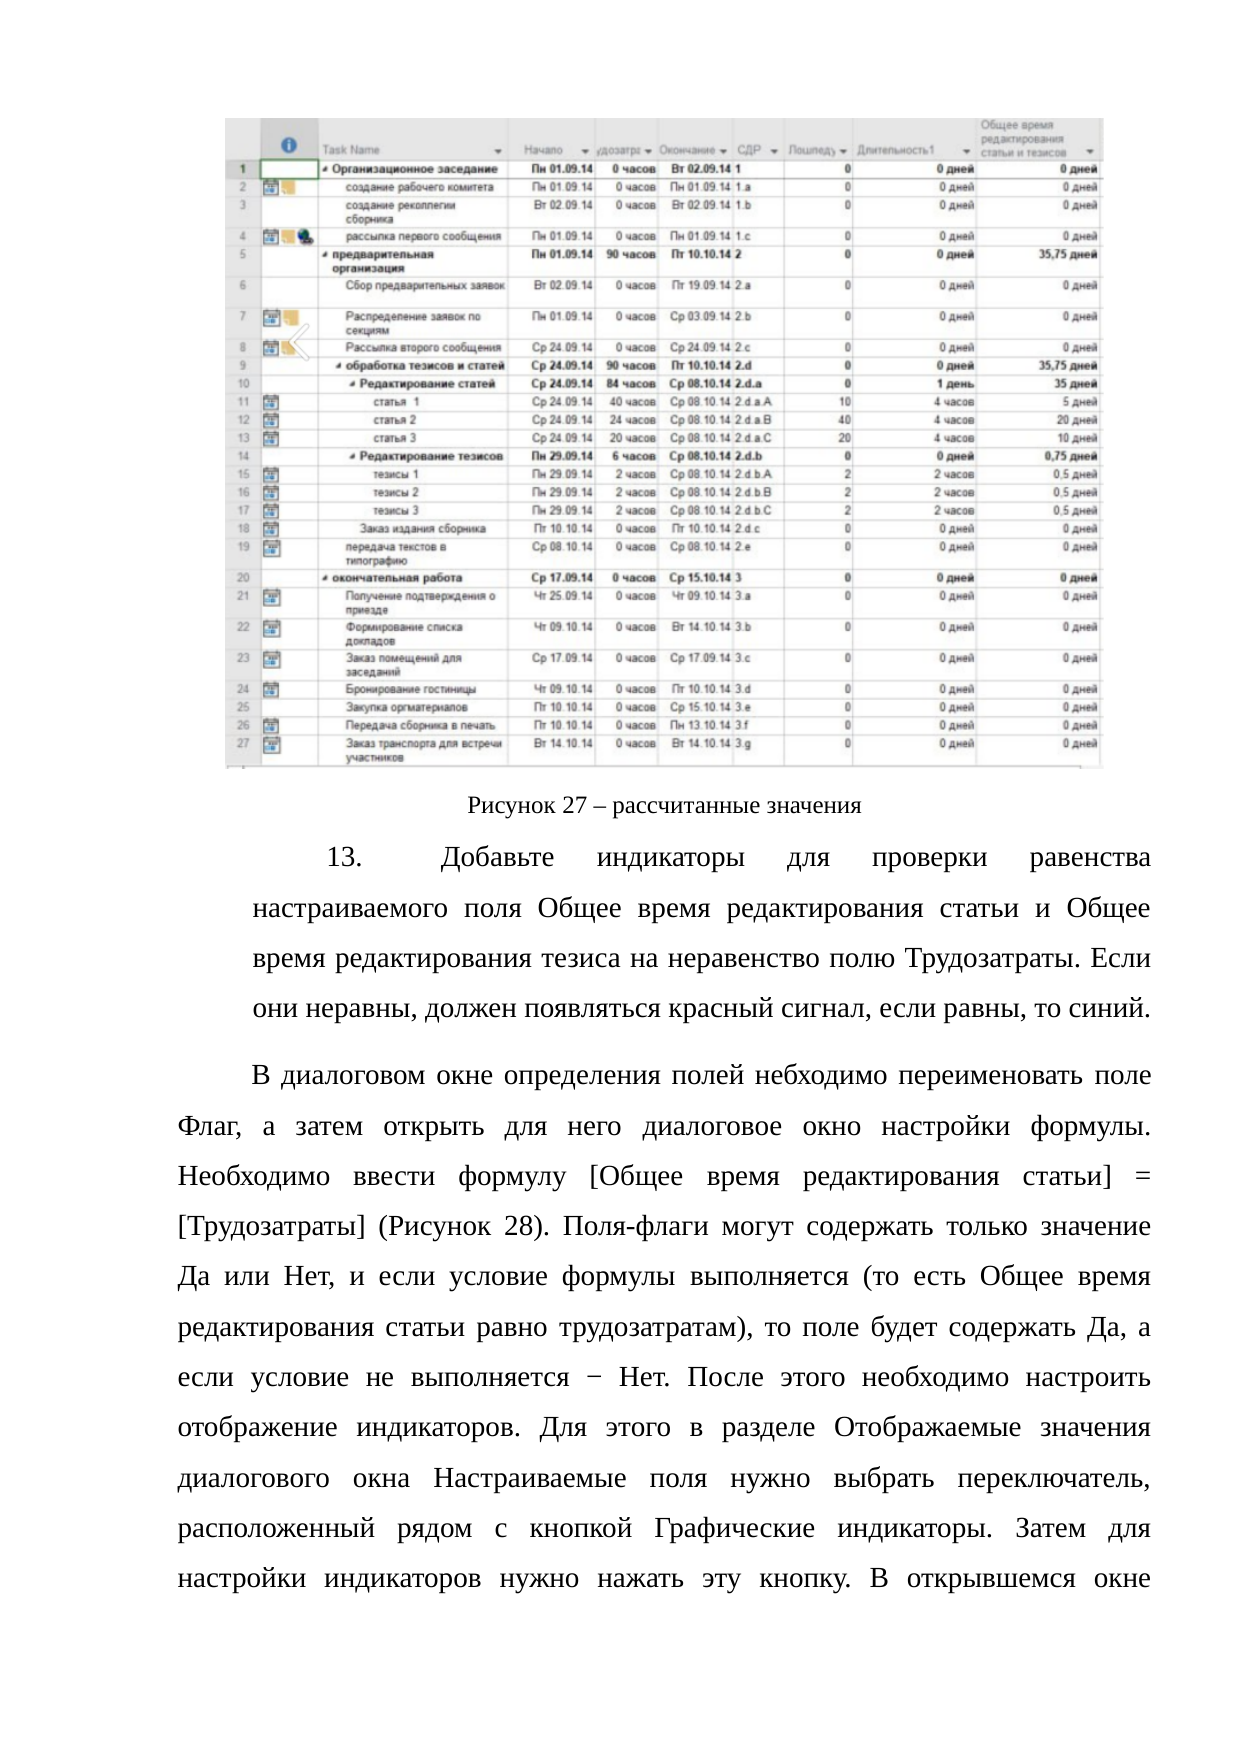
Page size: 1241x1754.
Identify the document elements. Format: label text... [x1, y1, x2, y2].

picture [225, 118, 1104, 769]
list Добавьте индикаторы для проверки равенства настраиваемого поля Общее время редактирования статьи и Общее время редактирования тезиса на неравенство полю Трудозатраты. Если они неравны, должен появляться красный сигнал, если равны, то синий. [252, 839, 1152, 1024]
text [177, 1057, 1152, 1594]
text Рисунок 27 – рассчитанные значения [177, 790, 1152, 818]
